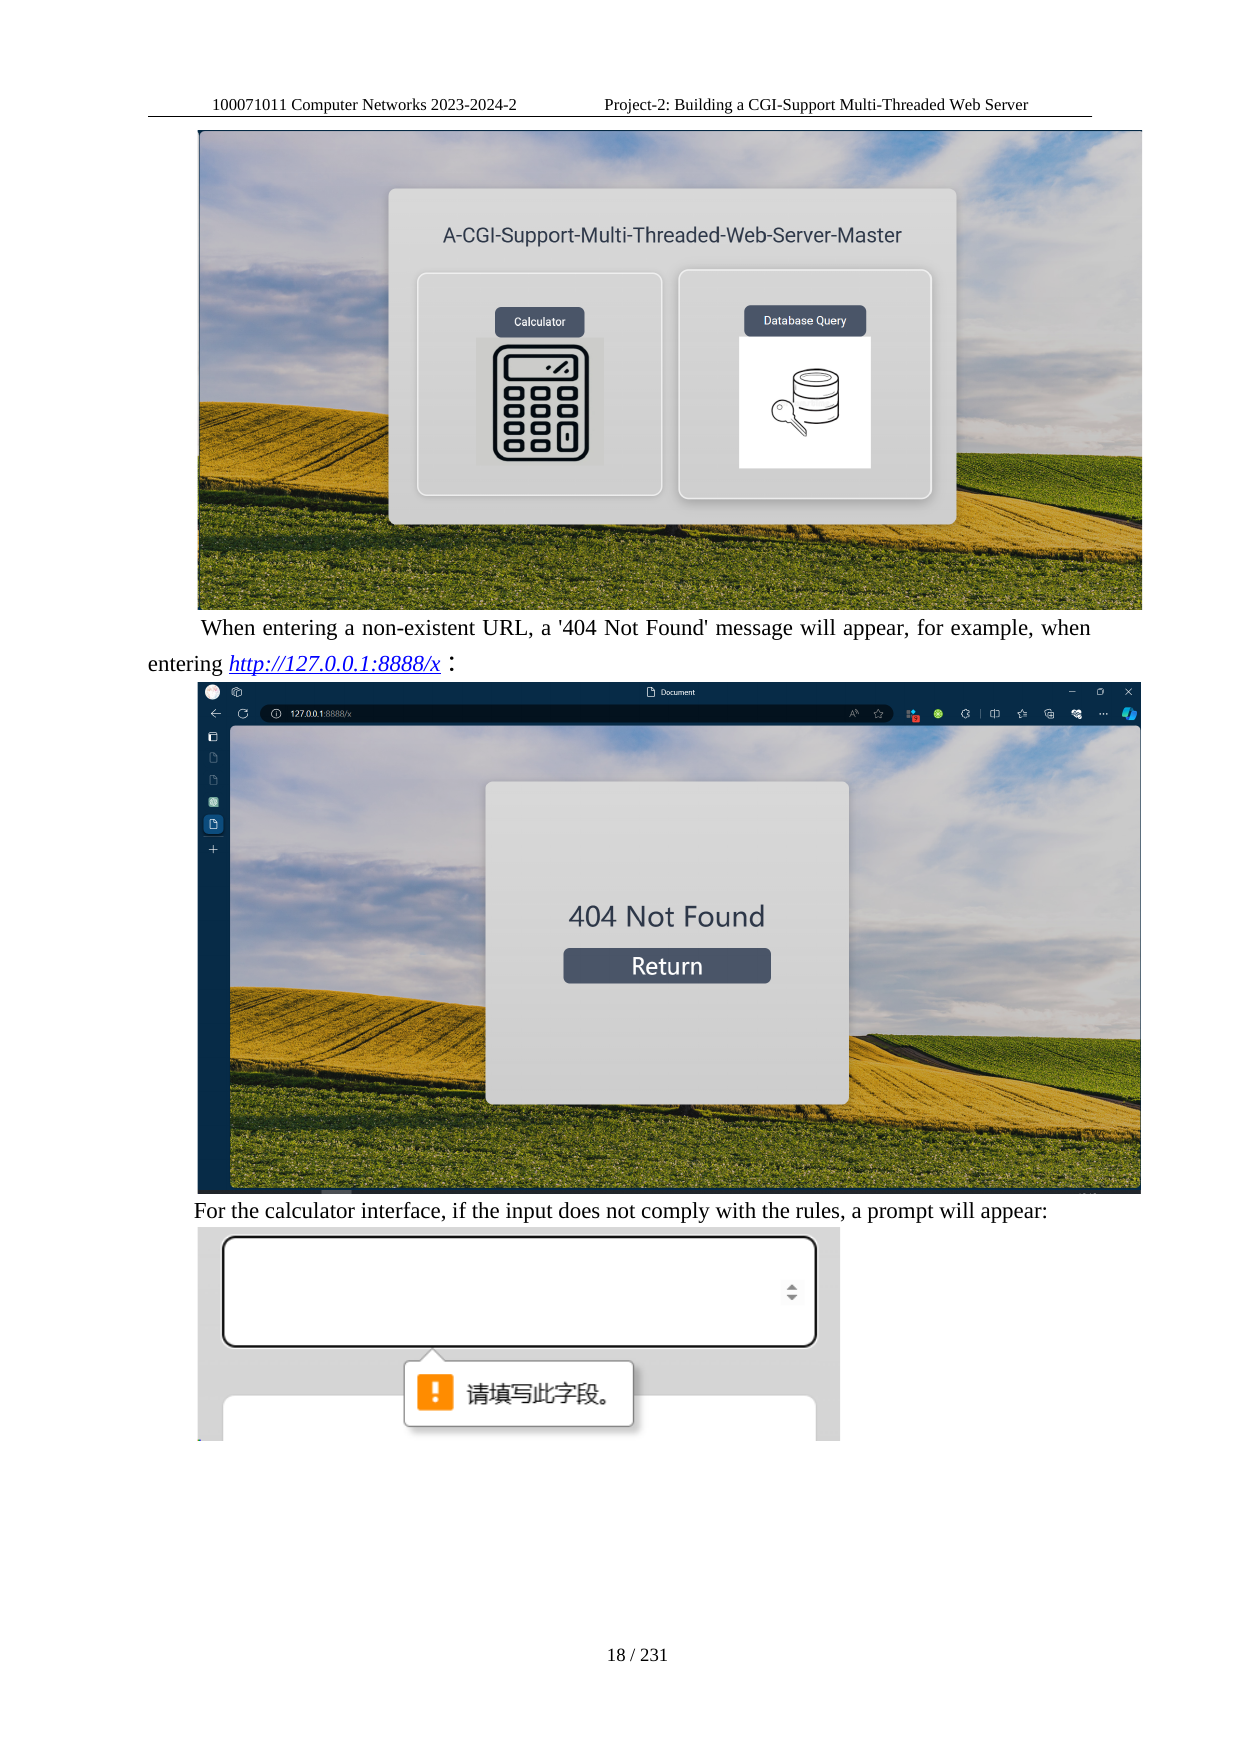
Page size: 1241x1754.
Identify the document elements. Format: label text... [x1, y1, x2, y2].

picture [197, 130, 1143, 610]
text When entering a non-existent URL, a '404 Not Found' message will appear, for example, when entering http://127.0.0.1:8888/x ： [148, 613, 1092, 678]
picture [197, 682, 1141, 1194]
text For the calculator interface, if the input does not comply with the rules, a prompt will appear: [148, 1198, 1092, 1224]
picture [197, 1227, 841, 1441]
